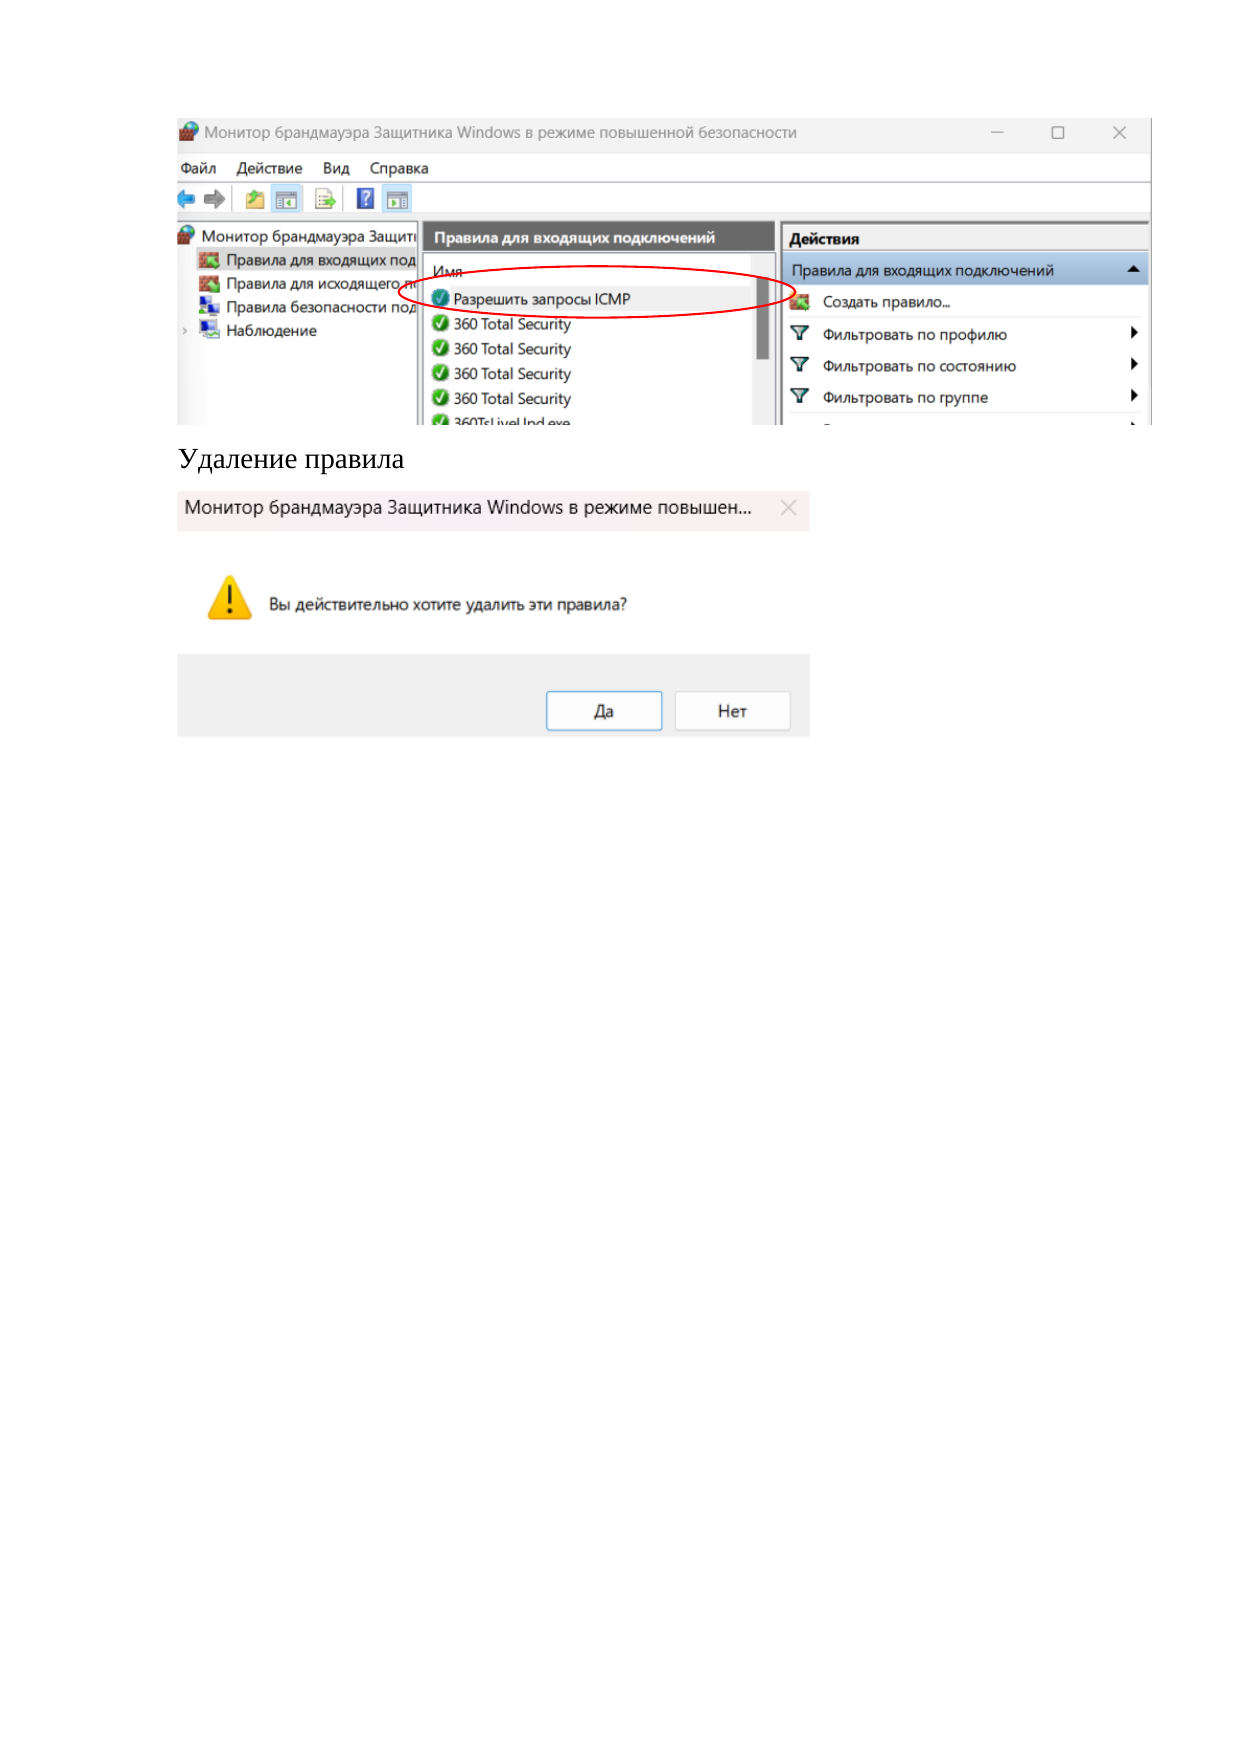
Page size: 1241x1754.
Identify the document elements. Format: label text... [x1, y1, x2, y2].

text Удаление правила [177, 441, 1152, 474]
picture [177, 118, 1152, 425]
picture [177, 491, 810, 744]
